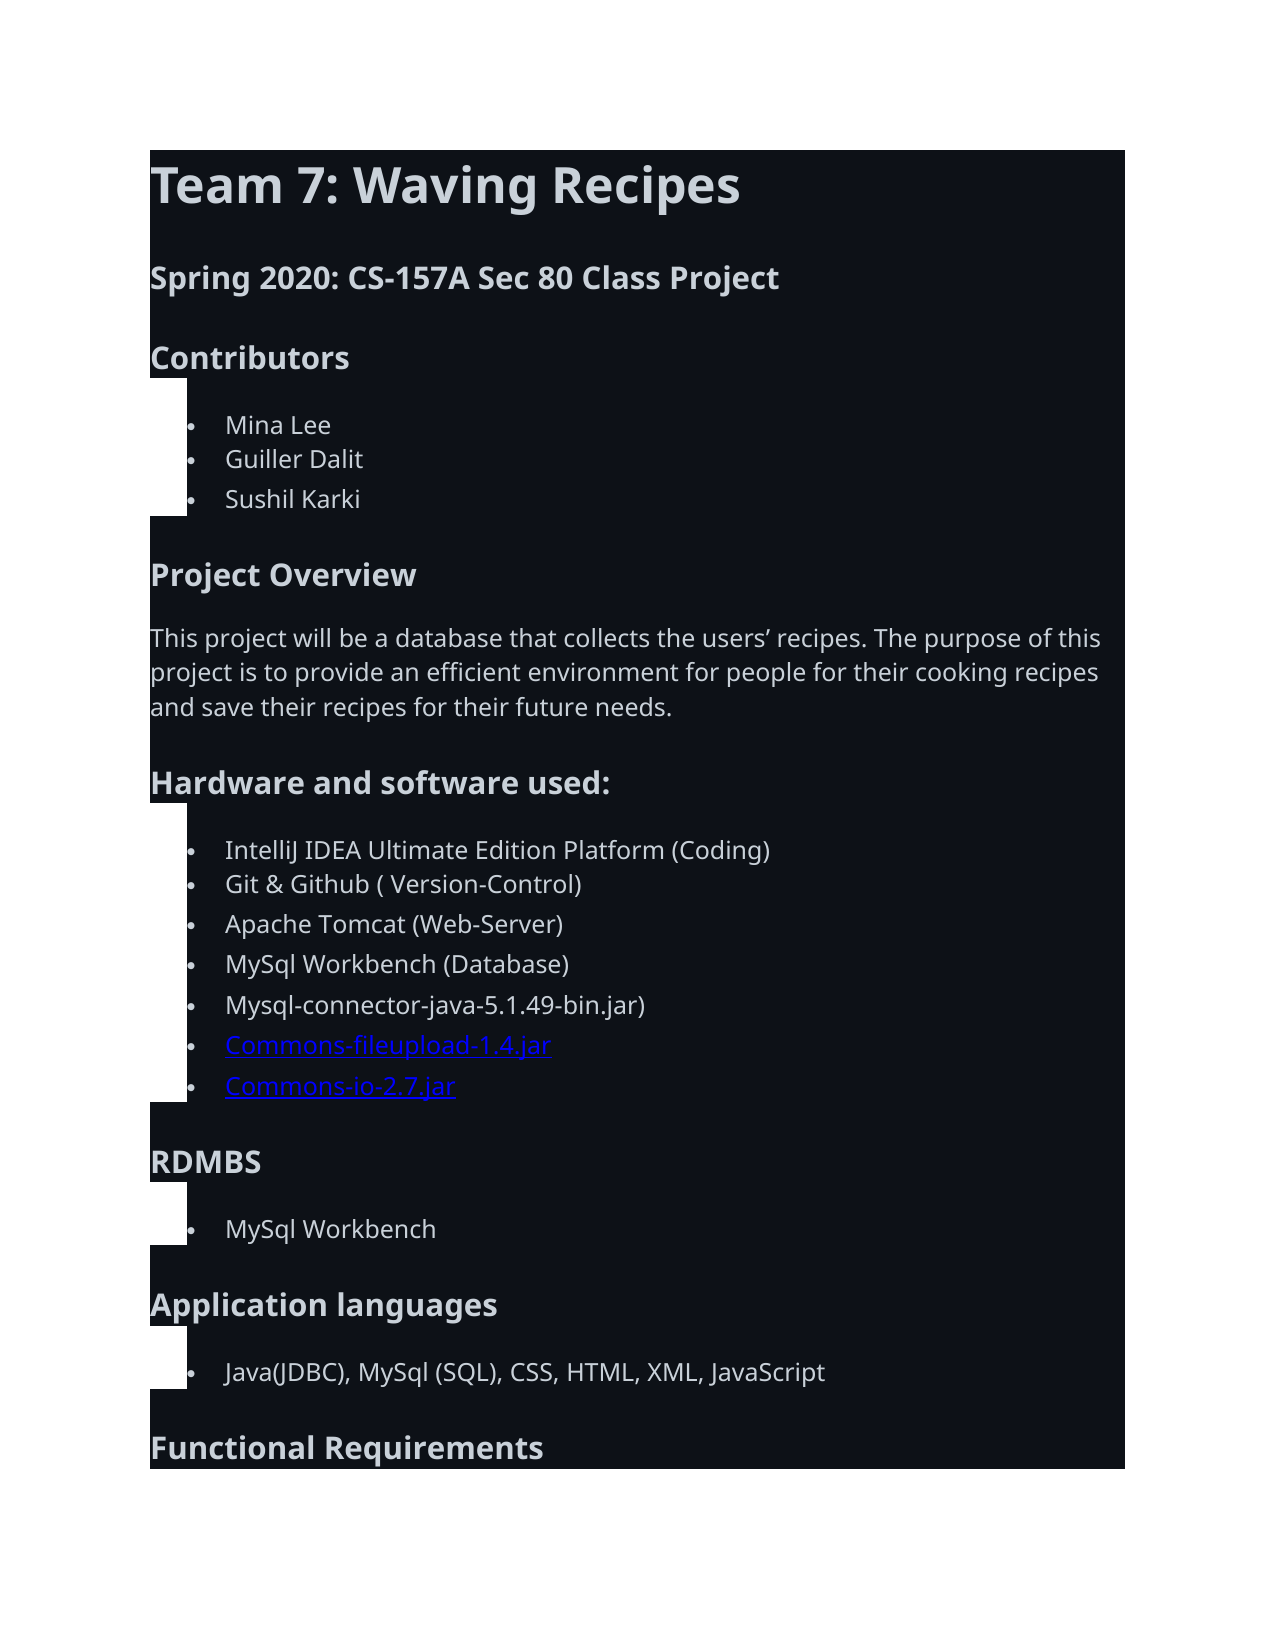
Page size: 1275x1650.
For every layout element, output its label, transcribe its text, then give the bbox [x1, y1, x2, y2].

text Contributors [150, 336, 1125, 378]
text Team 7: Waving Recipes [150, 150, 1125, 218]
text RDMBS [150, 1140, 1125, 1182]
list Sushil Karki [187, 482, 1125, 516]
list Commons-io-2.7.jar [187, 1068, 1125, 1102]
text This project will be a database that collects the users’ recipes. The purpose of this project is to provide an efficient environment for people for their cooking recipes and save their recipes for their future needs. [150, 621, 1125, 723]
text Application languages [150, 1283, 1125, 1326]
list Java(JDBC), MySql (SQL), CSS, HTML, XML, JavaScript [187, 1355, 1125, 1389]
list Commons-fileupload-1.4.jar [187, 1028, 1125, 1062]
list Guiller Dalit [187, 442, 1125, 476]
text Functional Requirements [150, 1426, 1125, 1469]
list MySql Workbench [187, 1211, 1125, 1246]
text Project Overview [150, 553, 1125, 596]
text Hardware and software used: [150, 761, 1125, 803]
list Apache Tomcat (Web-Server) [187, 907, 1125, 941]
list Mina Lee [187, 407, 1125, 442]
list Mysql-connector-java-5.1.49-bin.jar) [187, 987, 1125, 1022]
list IntelliJ IDEA Ultimate Edition Platform (Coding) [187, 832, 1125, 867]
text Spring 2020: CS-157A Sec 80 Class Project [150, 256, 1125, 298]
list Git & Github ( Version-Control) [187, 867, 1125, 901]
list MySql Workbench (Database) [187, 947, 1125, 981]
